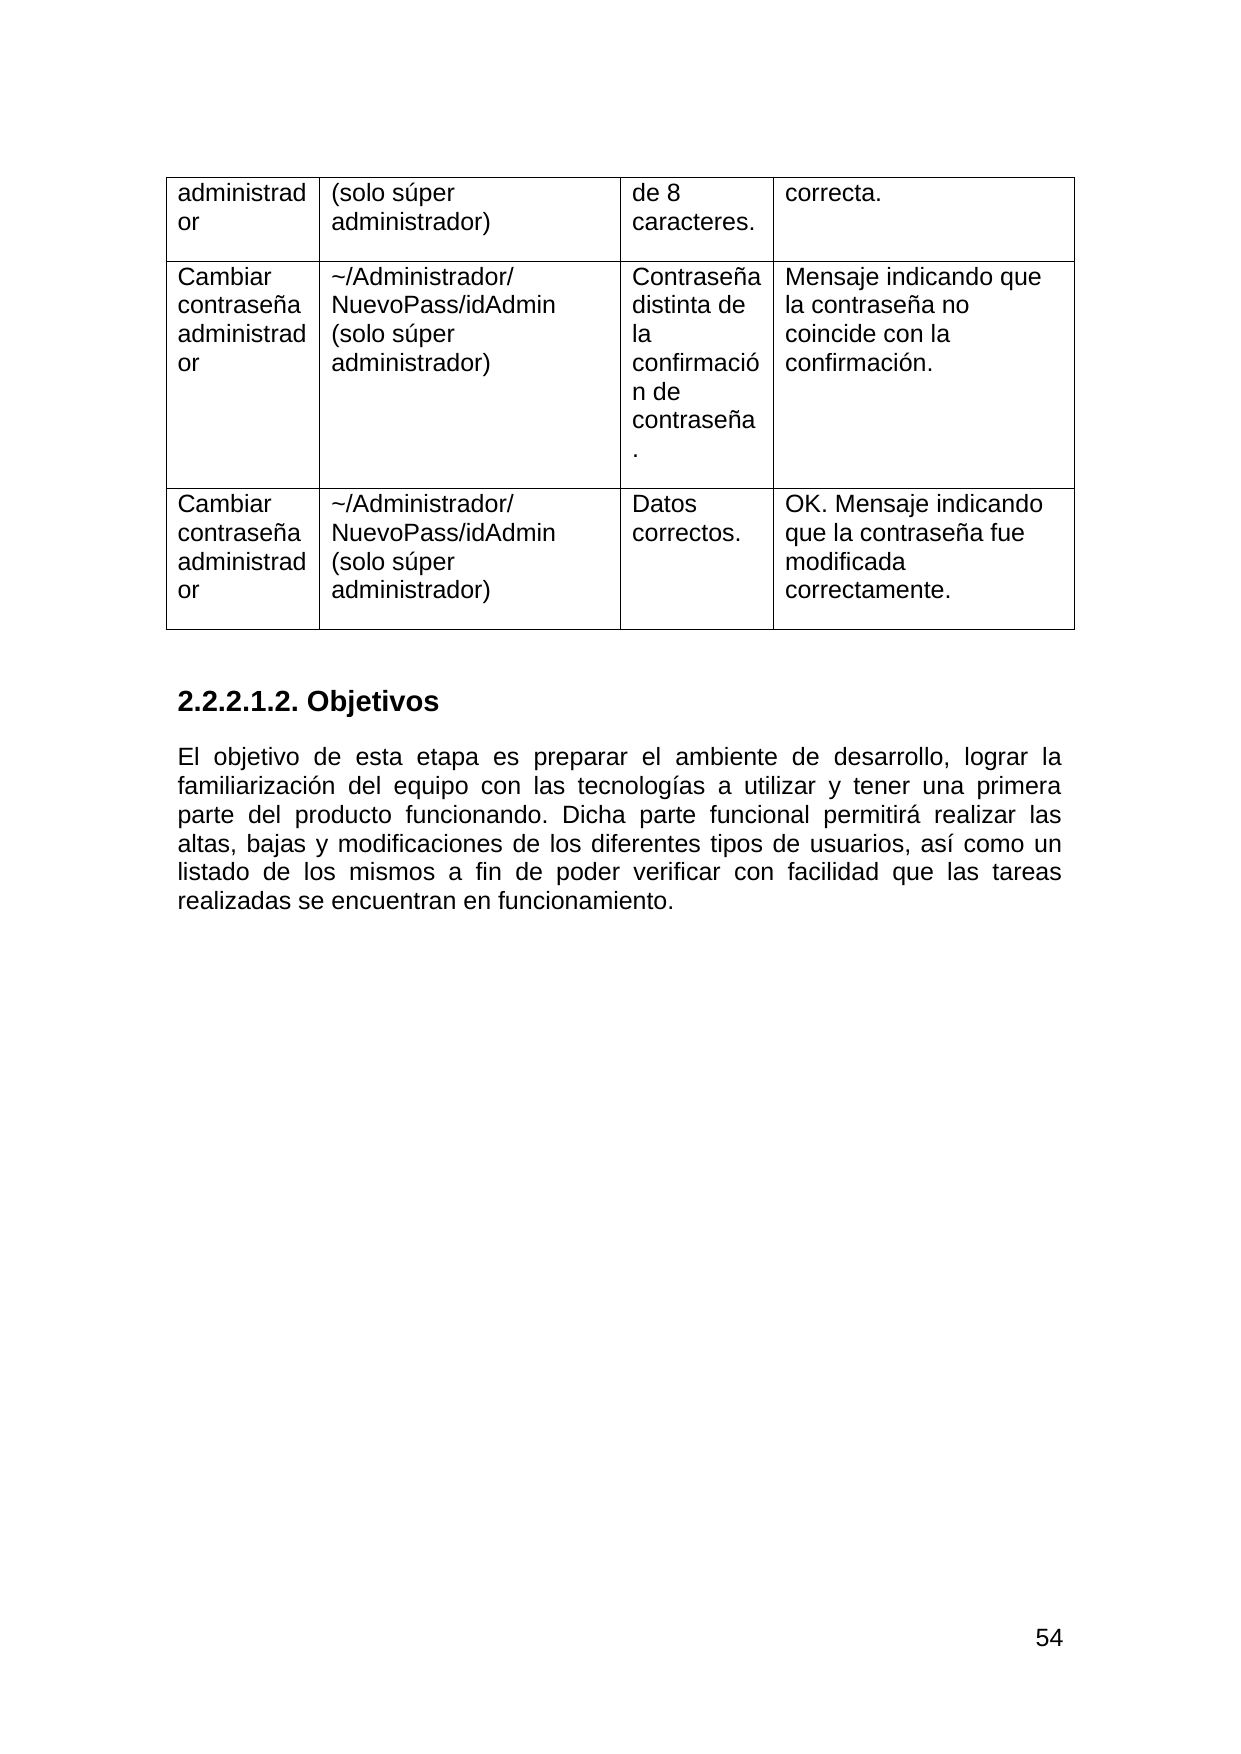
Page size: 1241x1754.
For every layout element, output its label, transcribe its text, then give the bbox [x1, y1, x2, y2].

table_cell OK. Mensaje indicando que la contraseña fue modificada correctamente. [774, 489, 1074, 629]
text El objetivo de esta etapa es preparar el ambiente de desarrollo, lograr la familiarización del equipo con las tecnologías a utilizar y tener una primera parte del producto funcionando. Dicha parte funcional permitirá realizar las altas, bajas y modificaciones de los diferentes tipos de usuarios, así como un listado de los mismos a fin de poder verificar con facilidad que las tareas realizadas se encuentran en funcionamiento. [177, 742, 1063, 915]
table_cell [774, 178, 1074, 261]
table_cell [621, 178, 773, 261]
text 2.2.2.1.2. Objetivos [177, 684, 1063, 717]
table_cell Mensaje indicando que la contraseña no coincide con la confirmación. [774, 262, 1074, 488]
table_cell Cambiar contraseña administrador [167, 262, 319, 488]
table_cell Cambiar contraseña administrador [167, 489, 319, 629]
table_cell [167, 178, 319, 261]
table_cell ~/Administrador/NuevoPass/idAdmin (solo súper administrador) [320, 262, 620, 488]
table_cell Datos correctos. [621, 489, 773, 629]
table_cell ~/Administrador/NuevoPass/idAdmin (solo súper administrador) [320, 489, 620, 629]
table_cell Contraseña distinta de la confirmación de contraseña. [621, 262, 773, 488]
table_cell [320, 178, 620, 261]
